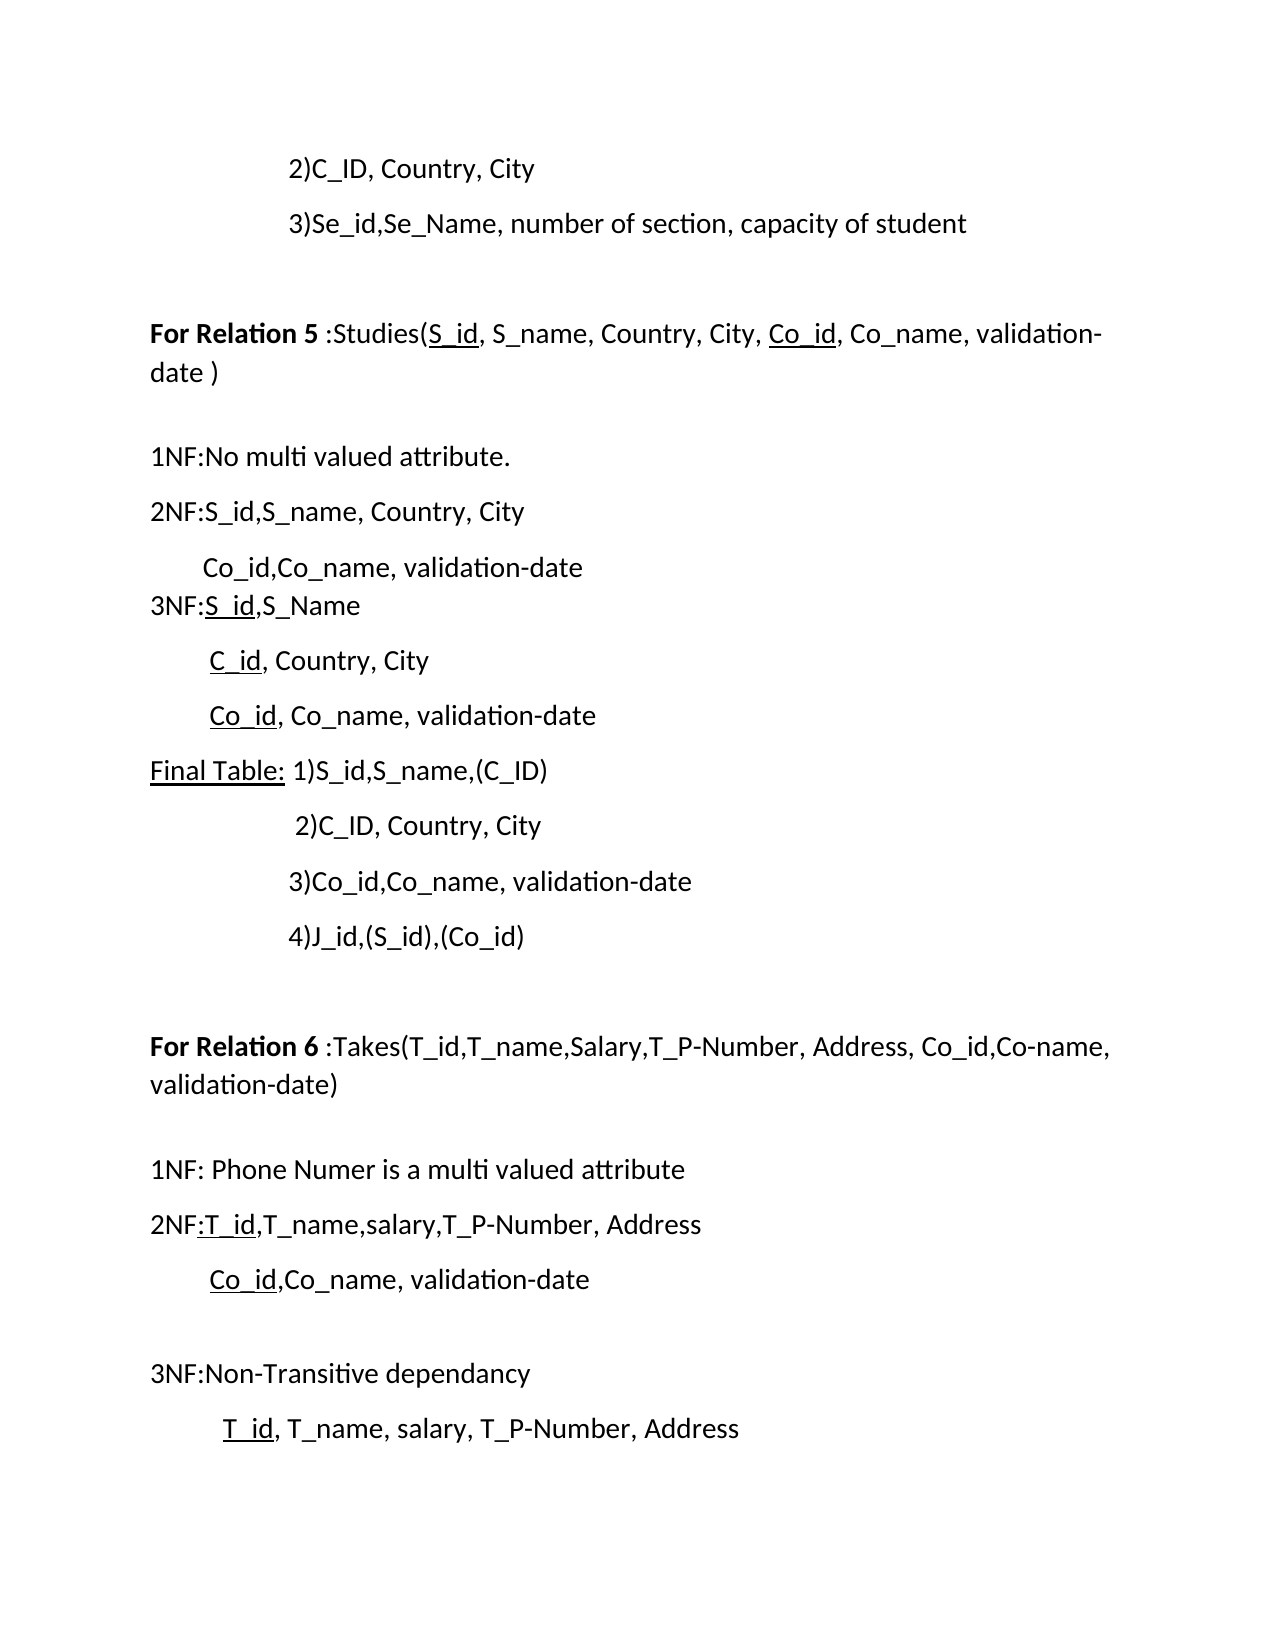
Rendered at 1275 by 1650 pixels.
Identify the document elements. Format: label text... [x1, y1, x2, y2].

text 2)C_ID, Country, City [150, 150, 1125, 186]
text 2NF:S_id,S_name, Country, City [150, 493, 1125, 529]
text 1NF: Phone Numer is a multi valued attribute [150, 1151, 1125, 1187]
text 3)Se_id,Se_Name, number of section, capacity of student [150, 205, 1125, 241]
text 3NF:Non-Transitive dependancy [150, 1316, 1125, 1390]
text T_id, T_name, salary, T_P-Number, Address [150, 1410, 1125, 1446]
text For Relation 6 :Takes(T_id,T_name,Salary,T_P-Number, Address, Co_id,Co-name, validation-date) [150, 1028, 1125, 1132]
text 3)Co_id,Co_name, validation-date [150, 863, 1125, 898]
text 2)C_ID, Country, City [150, 807, 1125, 843]
text Co_id, Co_name, validation-date [150, 697, 1125, 733]
text 4)J_id,(S_id),(Co_id) [150, 918, 1125, 953]
text C_id, Country, City [150, 642, 1125, 678]
text Final Table: 1)S_id,S_name,(C_ID) [150, 752, 1125, 788]
text 1NF:No multi valued attribute. [150, 438, 1125, 474]
text Co_id,Co_name, validation-date [150, 1261, 1125, 1297]
text 2NF:T_id,T_name,salary,T_P-Number, Address [150, 1206, 1125, 1242]
text For Relation 5 :Studies(S_id, S_name, Country, City, Co_id, Co_name, validation-date ) [150, 315, 1125, 419]
text Co_id,Co_name, validation-date 3NF:S_id,S_Name [150, 549, 1125, 623]
